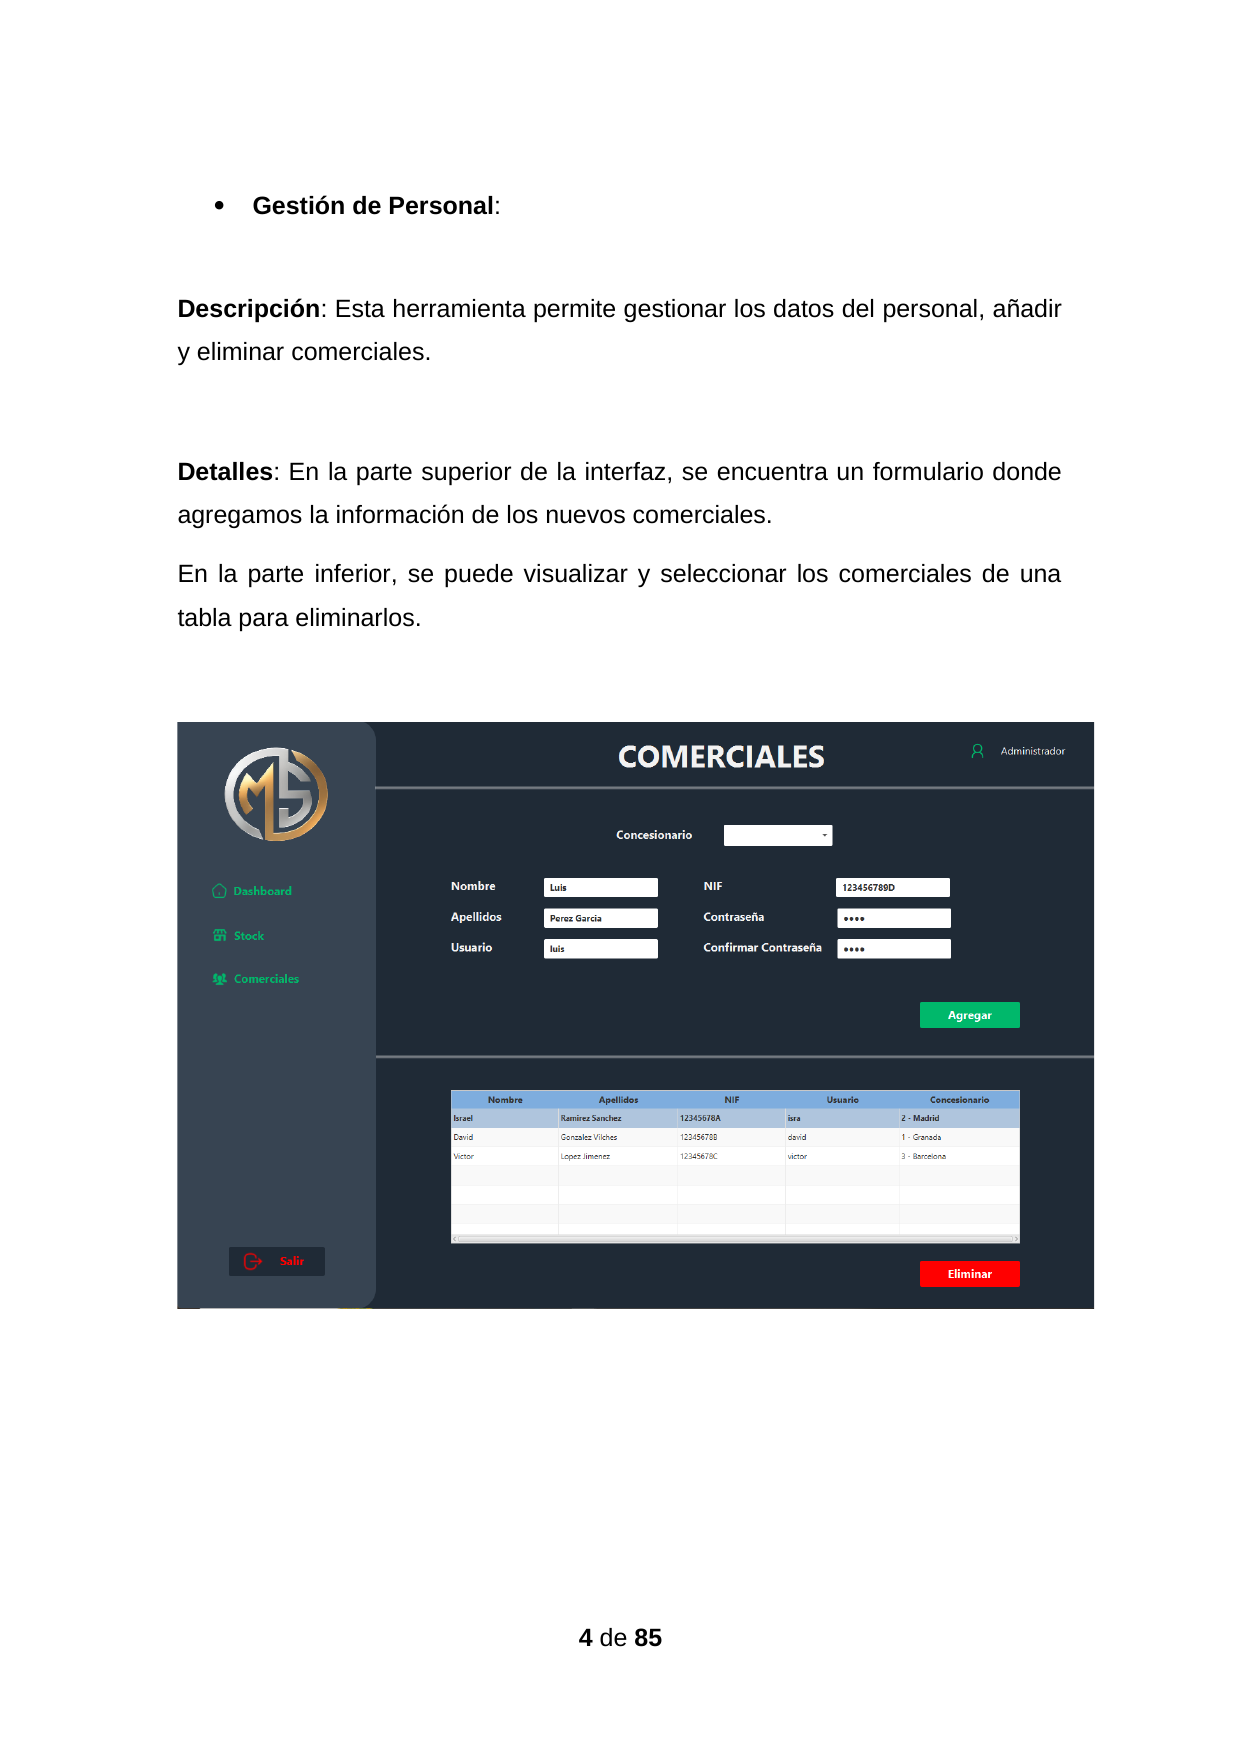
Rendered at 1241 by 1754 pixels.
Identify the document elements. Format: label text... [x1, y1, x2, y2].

list Gestión de Personal: [215, 191, 1063, 219]
text Detalles: En la parte superior de la interfaz, se encuentra un formulario donde agregamos la información de los nuevos comerciales. [177, 456, 1063, 528]
picture [177, 722, 1095, 1309]
text En la parte inferior, se puede visualizar y seleccionar los comerciales de una tabla para eliminarlos. [177, 559, 1063, 631]
text Descripción: Esta herramienta permite gestionar los datos del personal, añadir y eliminar comerciales. [177, 294, 1063, 366]
